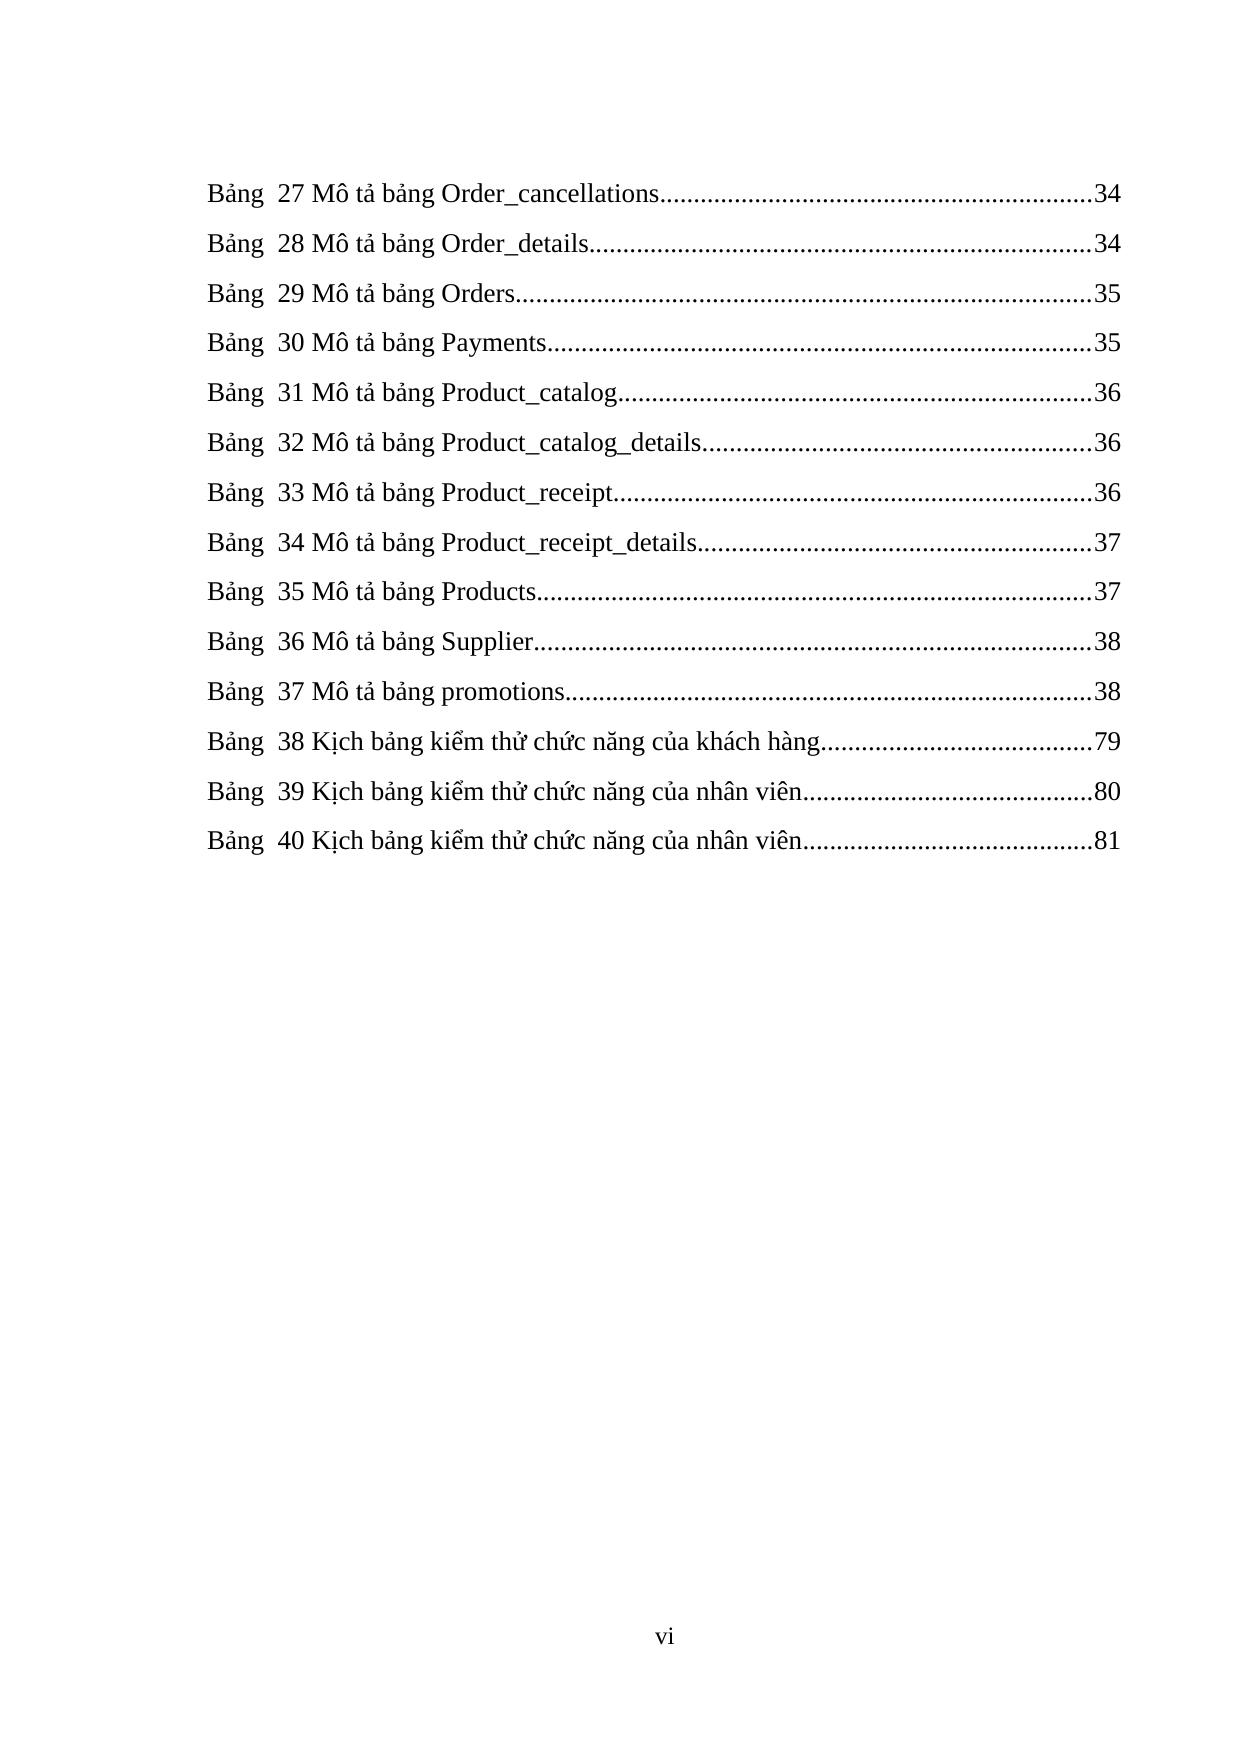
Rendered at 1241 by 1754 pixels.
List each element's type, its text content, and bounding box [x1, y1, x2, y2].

text Bảng 36 Mô tả bảng Supplier 38 [207, 625, 1122, 656]
text Bảng 39 Kịch bảng kiểm thử chức năng của nhân viên 80 [207, 775, 1122, 806]
text Bảng 40 Kịch bảng kiểm thử chức năng của nhân viên 81 [207, 824, 1122, 856]
text Bảng 37 Mô tả bảng promotions 38 [207, 675, 1122, 706]
text Bảng 30 Mô tả bảng Payments 35 [207, 327, 1122, 358]
text Bảng 35 Mô tả bảng Products 37 [207, 576, 1122, 607]
text Bảng 33 Mô tả bảng Product_receipt 36 [207, 476, 1122, 507]
text Bảng 34 Mô tả bảng Product_receipt_details 37 [207, 526, 1122, 557]
text Bảng 28 Mô tả bảng Order_details 34 [207, 227, 1122, 258]
text Bảng 38 Kịch bảng kiểm thử chức năng của khách hàng 79 [207, 725, 1122, 756]
text Bảng 32 Mô tả bảng Product_catalog_details 36 [207, 426, 1122, 457]
text Bảng 29 Mô tả bảng Orders 35 [207, 277, 1122, 308]
text Bảng 31 Mô tả bảng Product_catalog 36 [207, 376, 1122, 407]
text Bảng 27 Mô tả bảng Order_cancellations 34 [207, 177, 1122, 208]
